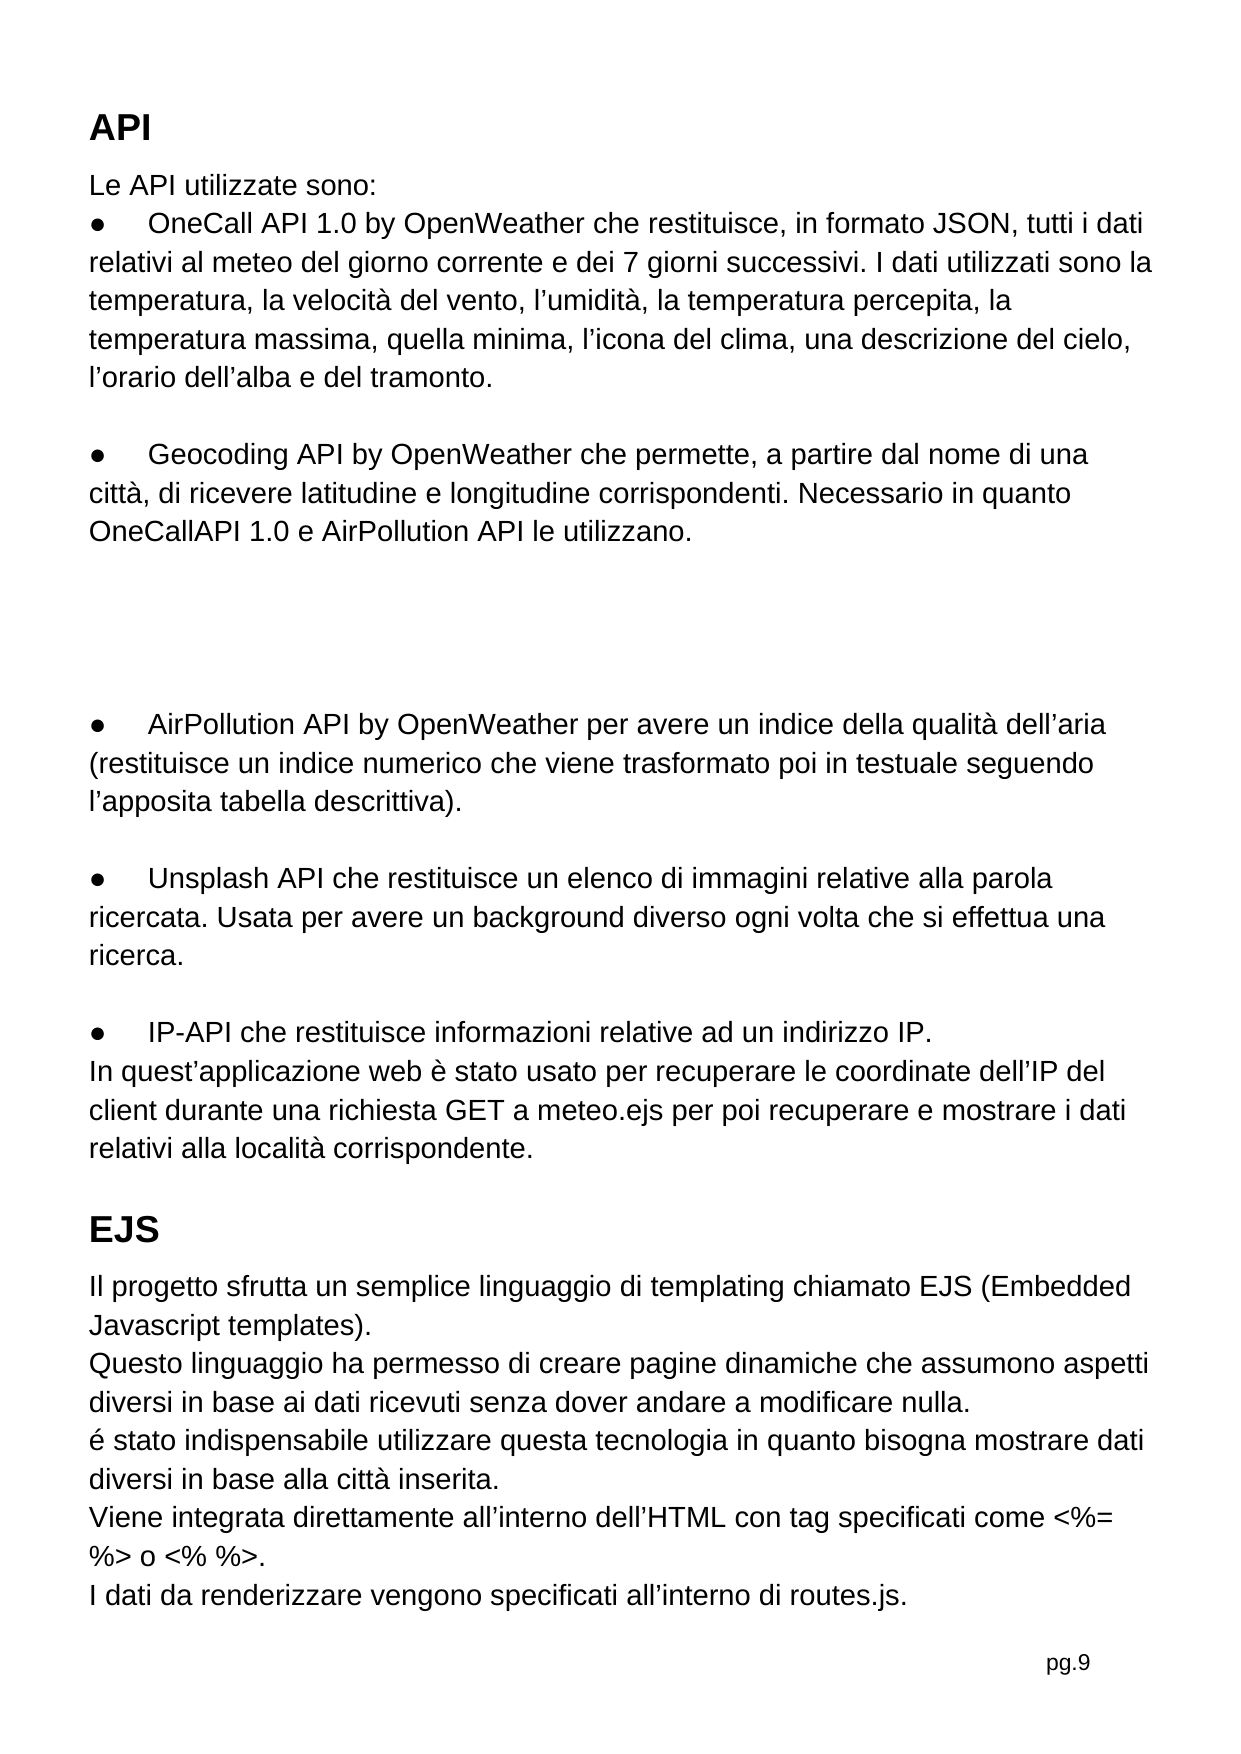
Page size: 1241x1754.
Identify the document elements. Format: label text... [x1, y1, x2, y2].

list IP-API che restituisce informazioni relative ad un indirizzo IP. [89, 1016, 1154, 1049]
list AirPollution API by OpenWeather per avere un indice della qualità dell’aria (restituisce un indice numerico che viene trasformato poi in testuale seguendo l’apposita tabella descrittiva). [89, 707, 1154, 818]
text Il progetto sfrutta un semplice linguaggio di templating chiamato EJS (Embedded Javascript templates). [89, 1269, 1154, 1341]
text é stato indispensabile utilizzare questa tecnologia in quanto bisogna mostrare dati diversi in base alla città inserita. [89, 1423, 1154, 1496]
text Questo linguaggio ha permesso di creare pagine dinamiche che assumono aspetti diversi in base ai dati ricevuti senza dover andare a modificare nulla. [89, 1346, 1154, 1418]
text Viene integrata direttamente all’interno dell’HTML con tag specificati come <%= %> o <% %>. [89, 1501, 1154, 1573]
subtitle API [89, 106, 1154, 149]
text In quest’applicazione web è stato usato per recuperare le coordinate dell’IP del client durante una richiesta GET a meteo.ejs per poi recuperare e mostrare i dati relativi alla località corrispondente. [89, 1054, 1154, 1165]
list Unsplash API che restituisce un elenco di immagini relative alla parola ricercata. Usata per avere un background diverso ogni volta che si effettua una ricerca. [89, 861, 1154, 972]
subtitle EJS [89, 1207, 1154, 1250]
text Le API utilizzate sono: [89, 168, 1154, 201]
list Geocoding API by OpenWeather che permette, a partire dal nome di una città, di ricevere latitudine e longitudine corrispondenti. Necessario in quanto OneCallAPI 1.0 e AirPollution API le utilizzano. [89, 437, 1154, 548]
list OneCall API 1.0 by OpenWeather che restituisce, in formato JSON, tutti i dati relativi al meteo del giorno corrente e dei 7 giorni successivi. I dati utilizzati sono la temperatura, la velocità del vento, l’umidità, la temperatura percepita, la temperatura massima, quella minima, l’icona del clima, una descrizione del cielo, l’orario dell’alba e del tramonto. [89, 206, 1154, 394]
text I dati da renderizzare vengono specificati all’interno di routes.js. [89, 1578, 1154, 1611]
